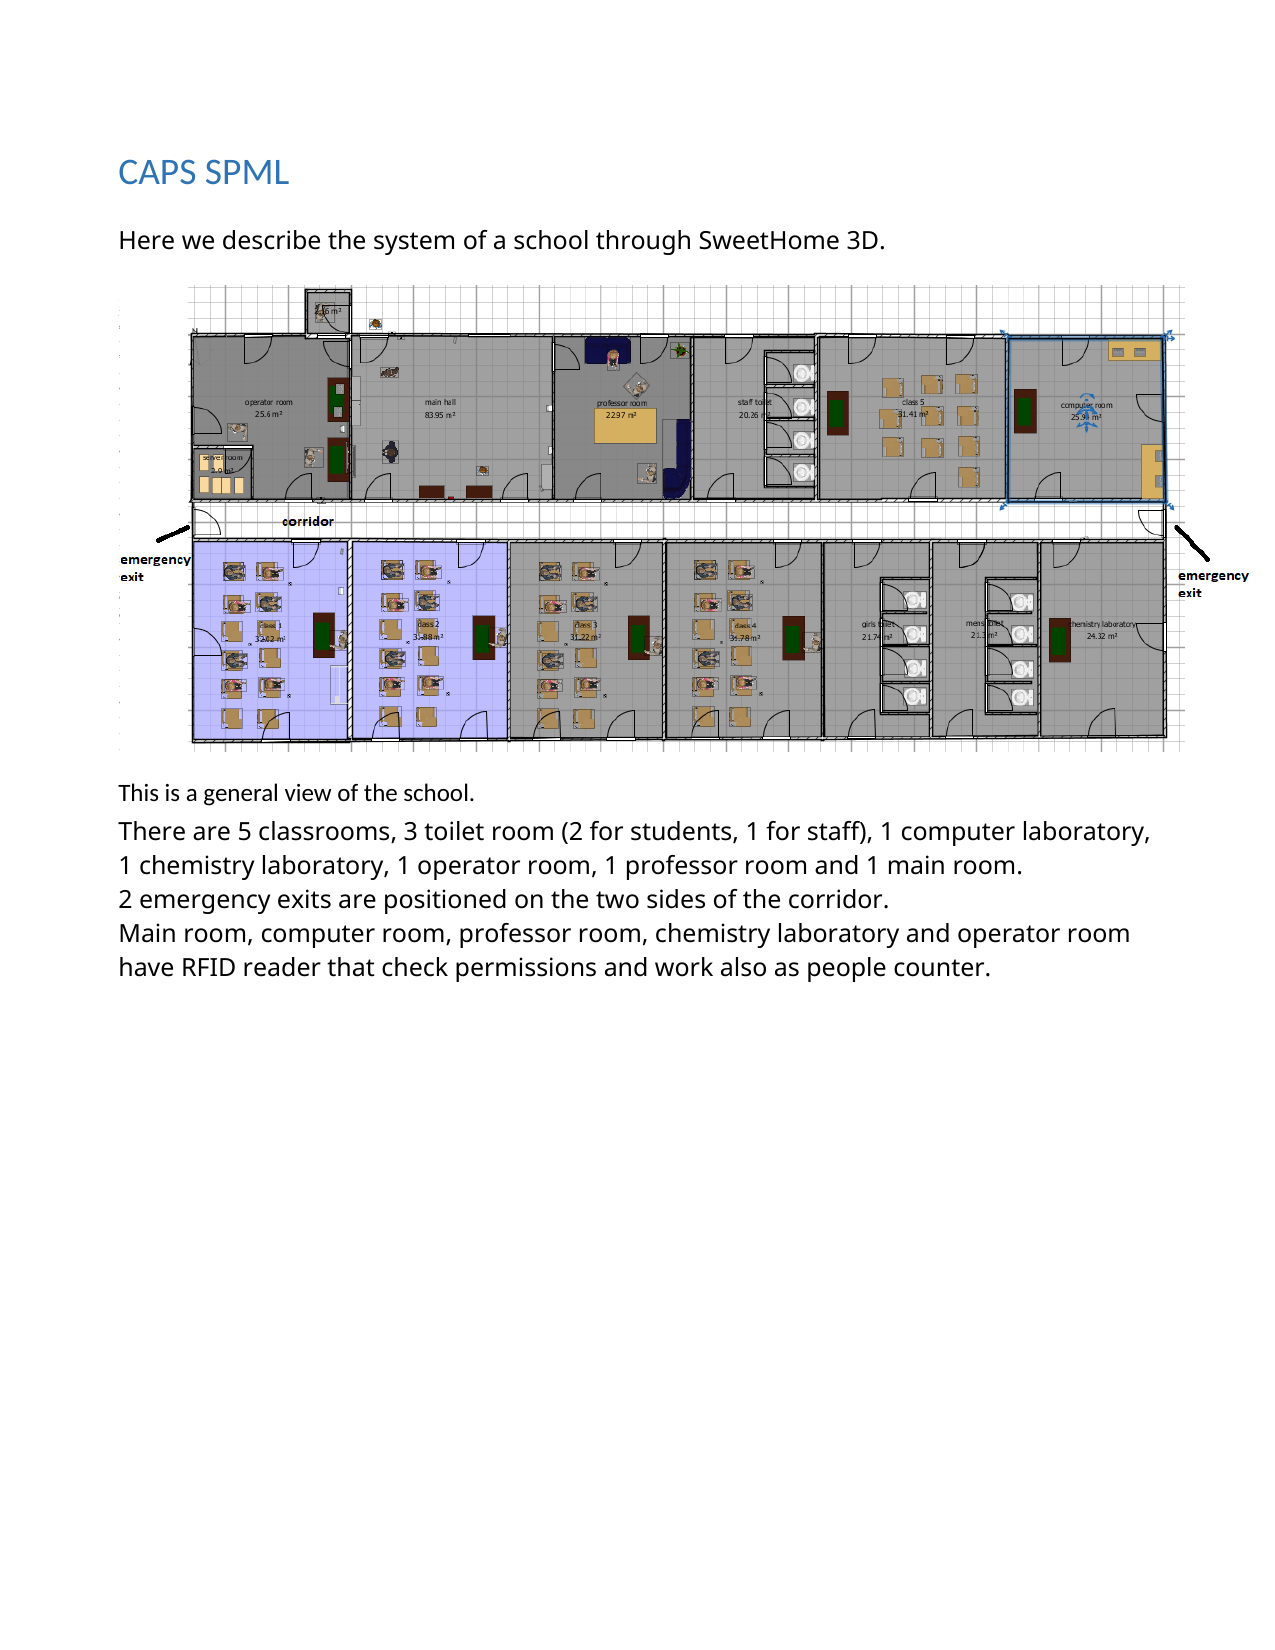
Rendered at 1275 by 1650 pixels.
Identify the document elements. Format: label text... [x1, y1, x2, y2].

subtitle This is a general view of the school. [118, 777, 1157, 807]
text 2 emergency exits are positioned on the two sides of the corridor. [118, 882, 1157, 916]
text There are 5 classrooms, 3 toilet room (2 for students, 1 for staff), 1 computer laboratory, 1 chemistry laboratory, 1 operator room, 1 professor room and 1 main room. [118, 813, 1157, 882]
text Main room, computer room, professor room, chemistry laboratory and operator room have RFID reader that check permissions and work also as people counter. [118, 916, 1157, 984]
text Here we describe the system of a school through SweetHome 3D. [118, 223, 1157, 257]
text CAPS SPML [118, 148, 1157, 193]
picture [118, 285, 1250, 752]
